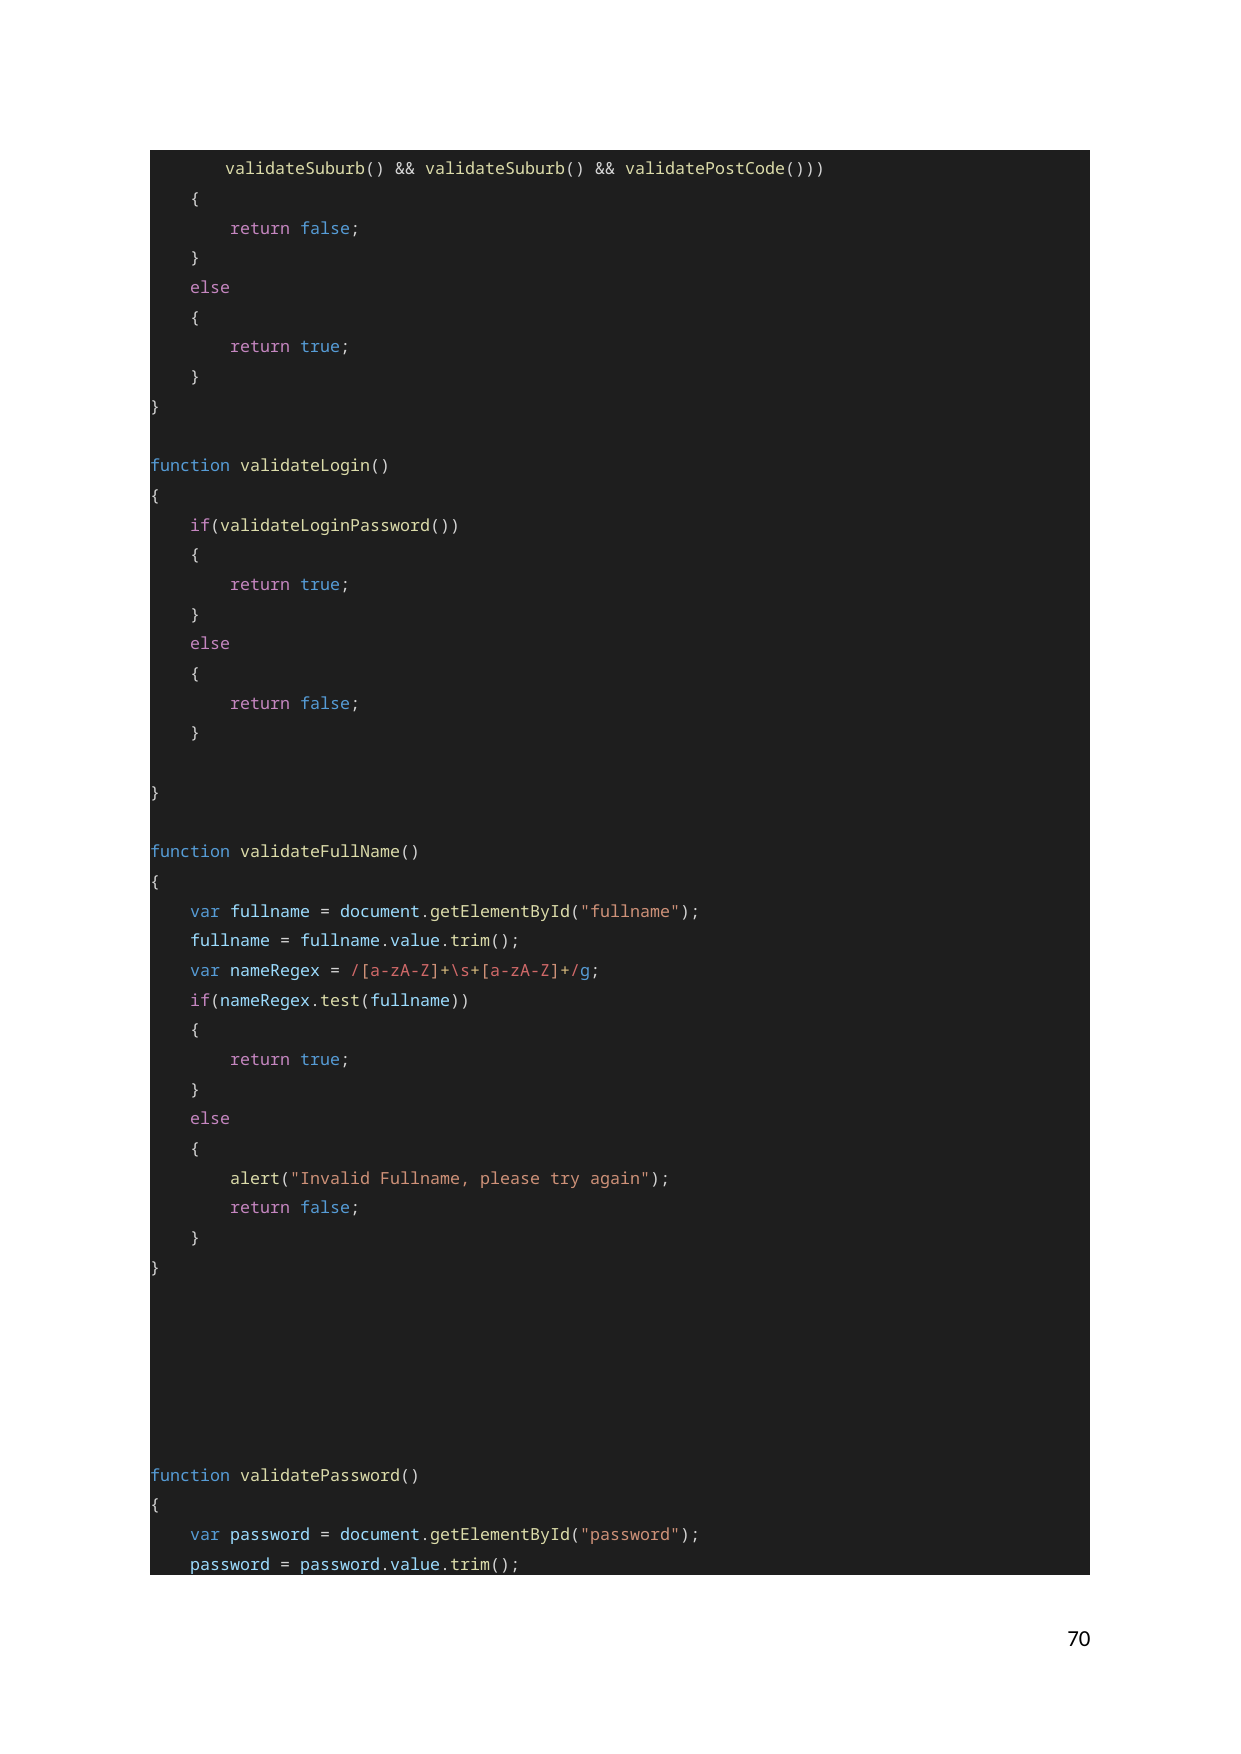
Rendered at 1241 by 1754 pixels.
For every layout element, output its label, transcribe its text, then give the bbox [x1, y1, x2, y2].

text var fullname = document.getElementById("fullname"); [150, 892, 1090, 922]
text { [150, 1486, 1090, 1516]
text var nameRegex = /[a-zA-Z]+\s+[a-zA-Z]+/g; [150, 952, 1090, 981]
text return false; [150, 209, 1090, 239]
text } [150, 1248, 1090, 1278]
text { [150, 1011, 1090, 1041]
text } [150, 1219, 1090, 1248]
text return false; [150, 1189, 1090, 1219]
text return true; [150, 566, 1090, 595]
text { [150, 536, 1090, 566]
text return true; [150, 328, 1090, 358]
text return true; [150, 1041, 1090, 1070]
text { [150, 477, 1090, 506]
text { [150, 298, 1090, 328]
text } [150, 1070, 1090, 1100]
text alert("Invalid Fullname, please try again"); [150, 1159, 1090, 1189]
text } [150, 387, 1090, 417]
text fullname = fullname.value.trim(); [150, 922, 1090, 952]
text } [150, 773, 1090, 803]
text function validatePassword() [150, 1456, 1090, 1486]
text return false; [150, 684, 1090, 714]
text var password = document.getElementById("password"); [150, 1516, 1090, 1545]
text else [150, 269, 1090, 298]
text } [150, 595, 1090, 625]
text { [150, 862, 1090, 892]
text if(nameRegex.test(fullname)) [150, 981, 1090, 1011]
text validateSuburb() && validateSuburb() && validatePostCode())) [150, 150, 1090, 180]
text password = password.value.trim(); [150, 1545, 1090, 1575]
text { [150, 180, 1090, 209]
text { [150, 655, 1090, 684]
text } [150, 714, 1090, 744]
text if(validateLoginPassword()) [150, 506, 1090, 536]
text function validateFullName() [150, 833, 1090, 862]
text { [150, 1130, 1090, 1159]
text else [150, 1100, 1090, 1130]
text } [150, 358, 1090, 387]
text function validateLogin() [150, 447, 1090, 477]
text else [150, 625, 1090, 655]
text } [150, 239, 1090, 269]
